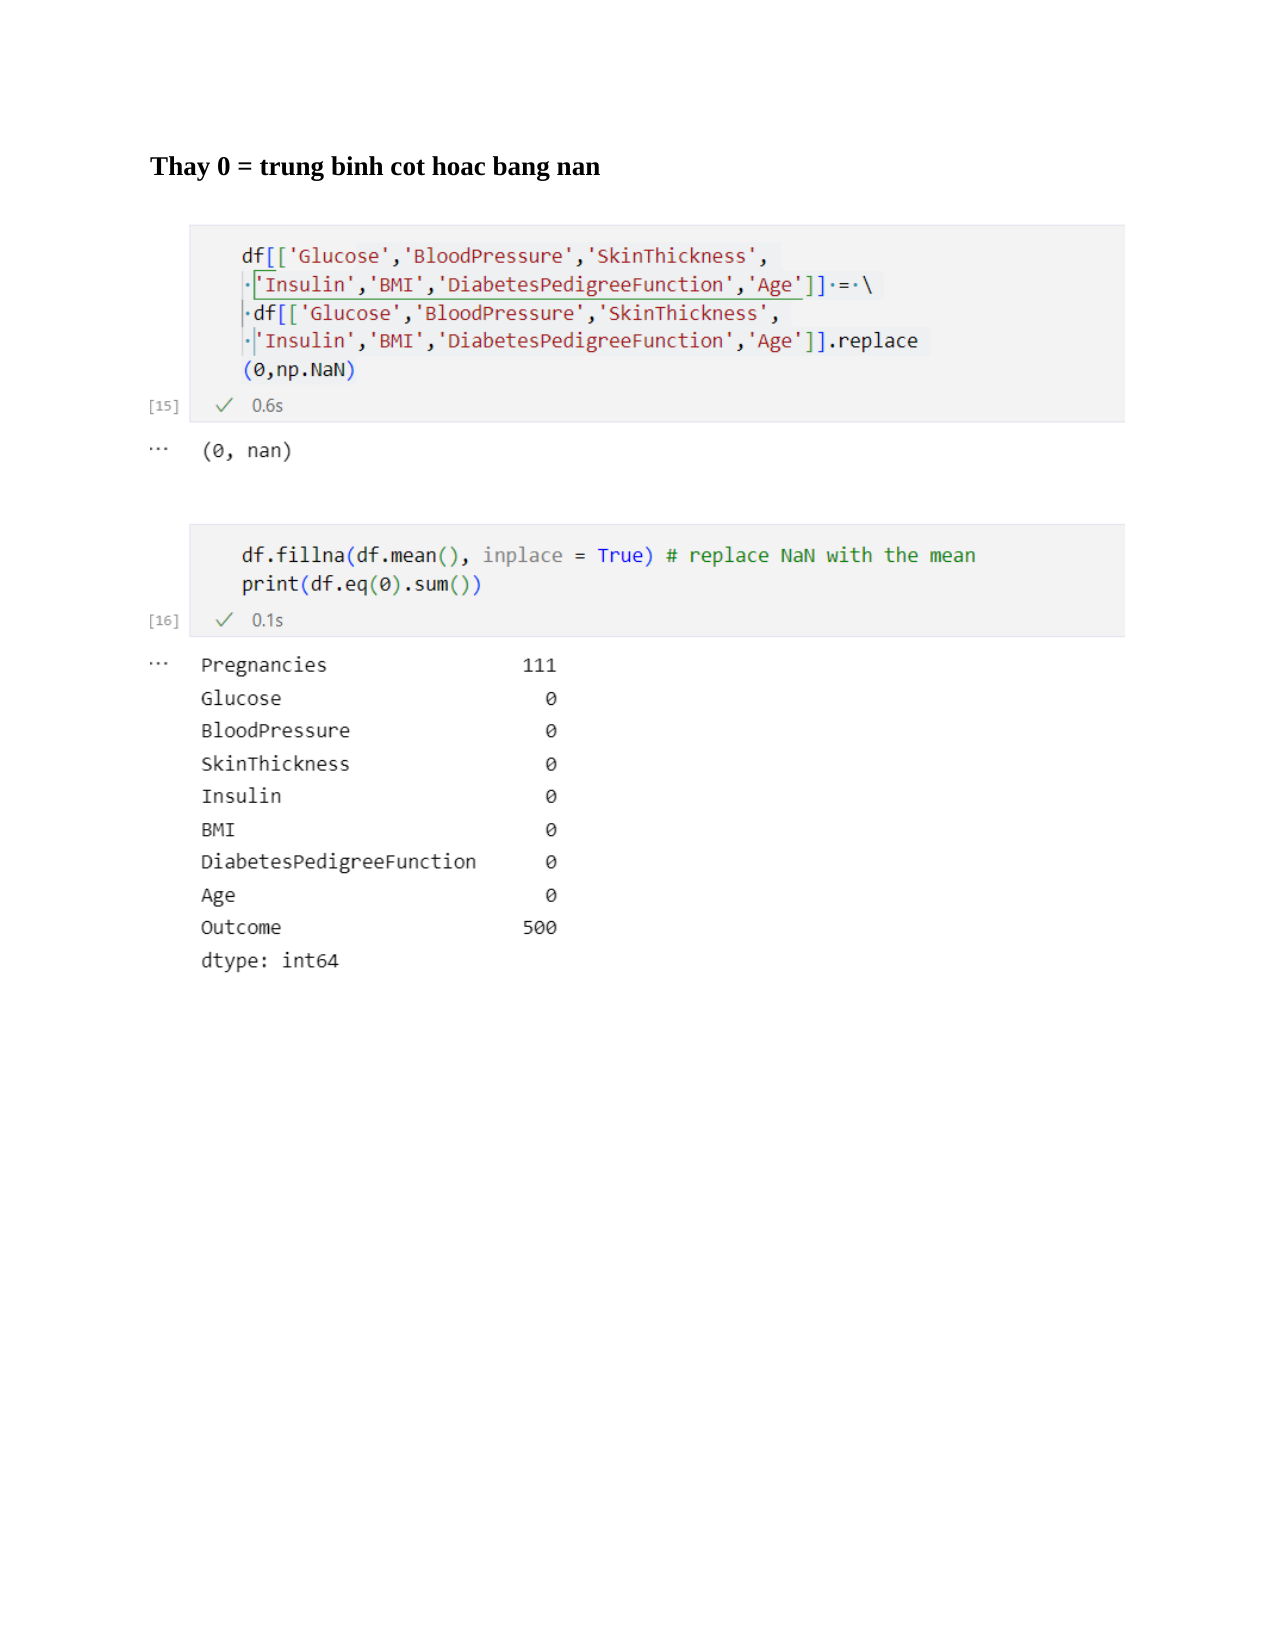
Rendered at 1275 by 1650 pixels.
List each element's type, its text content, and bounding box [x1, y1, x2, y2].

subtitle Thay 0 = trung binh cot hoac bang nan [150, 150, 1125, 181]
picture [150, 183, 1125, 983]
